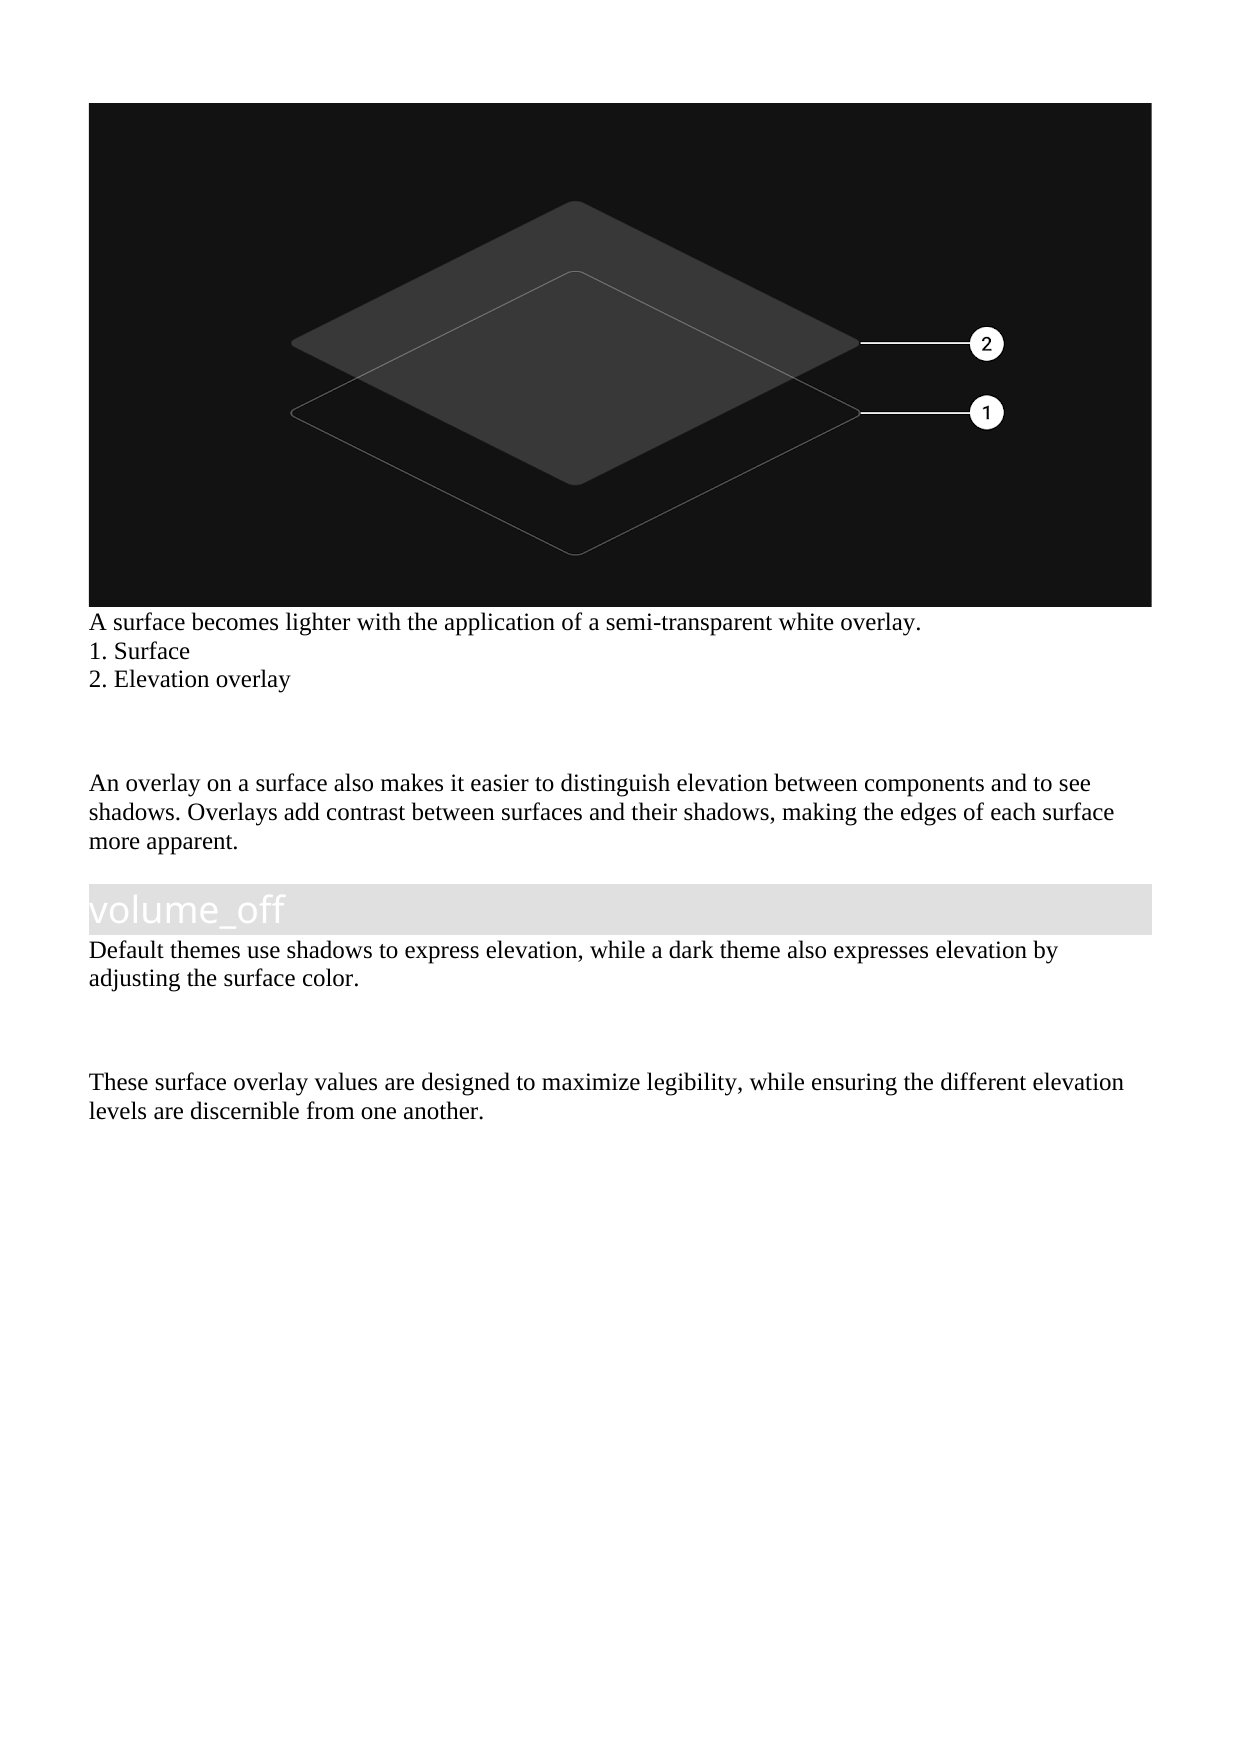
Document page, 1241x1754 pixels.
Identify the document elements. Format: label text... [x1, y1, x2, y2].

text These surface overlay values are designed to maximize legibility, while ensuring the different elevation levels are discernible from one another. [89, 1067, 1152, 1125]
text volume_off [89, 884, 1152, 935]
text A surface becomes lighter with the application of a semi-transparent white overlay. 1. Surface 2. Elevation overlay [89, 607, 1152, 693]
text Default themes use shadows to express elevation, while a dark theme also expresses elevation by adjusting the surface color. [89, 935, 1152, 992]
text An overlay on a surface also makes it easier to distinguish elevation between components and to see shadows. Overlays add contrast between surfaces and their shadows, making the edges of each surface more apparent. [89, 768, 1152, 854]
picture [88, 103, 1152, 607]
